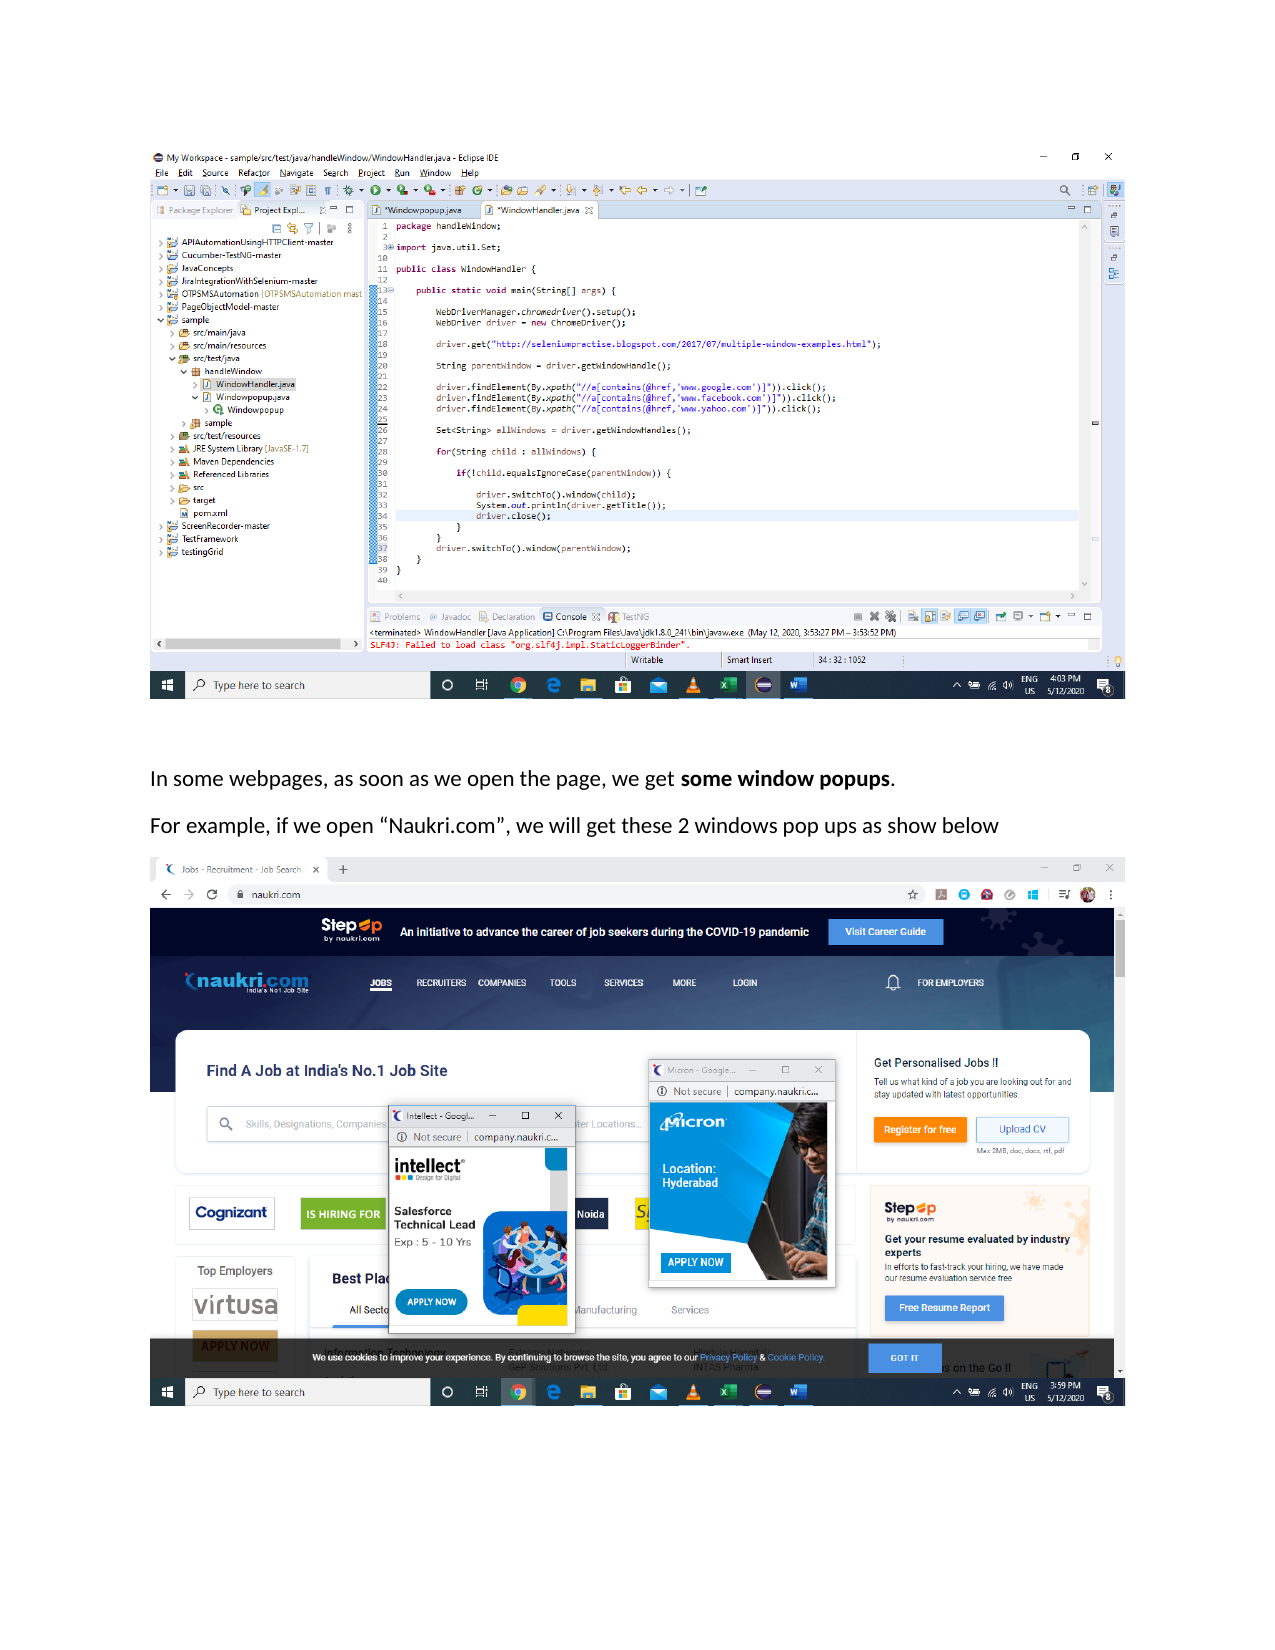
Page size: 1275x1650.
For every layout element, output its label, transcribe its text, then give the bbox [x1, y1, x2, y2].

picture [150, 857, 1125, 1406]
text For example, if we open “Naukri.com”, we will get these 2 windows pop ups as show below [150, 811, 1125, 839]
picture [150, 150, 1125, 699]
text In some webpages, as soon as we open the page, we get some window popups. [150, 764, 1125, 792]
